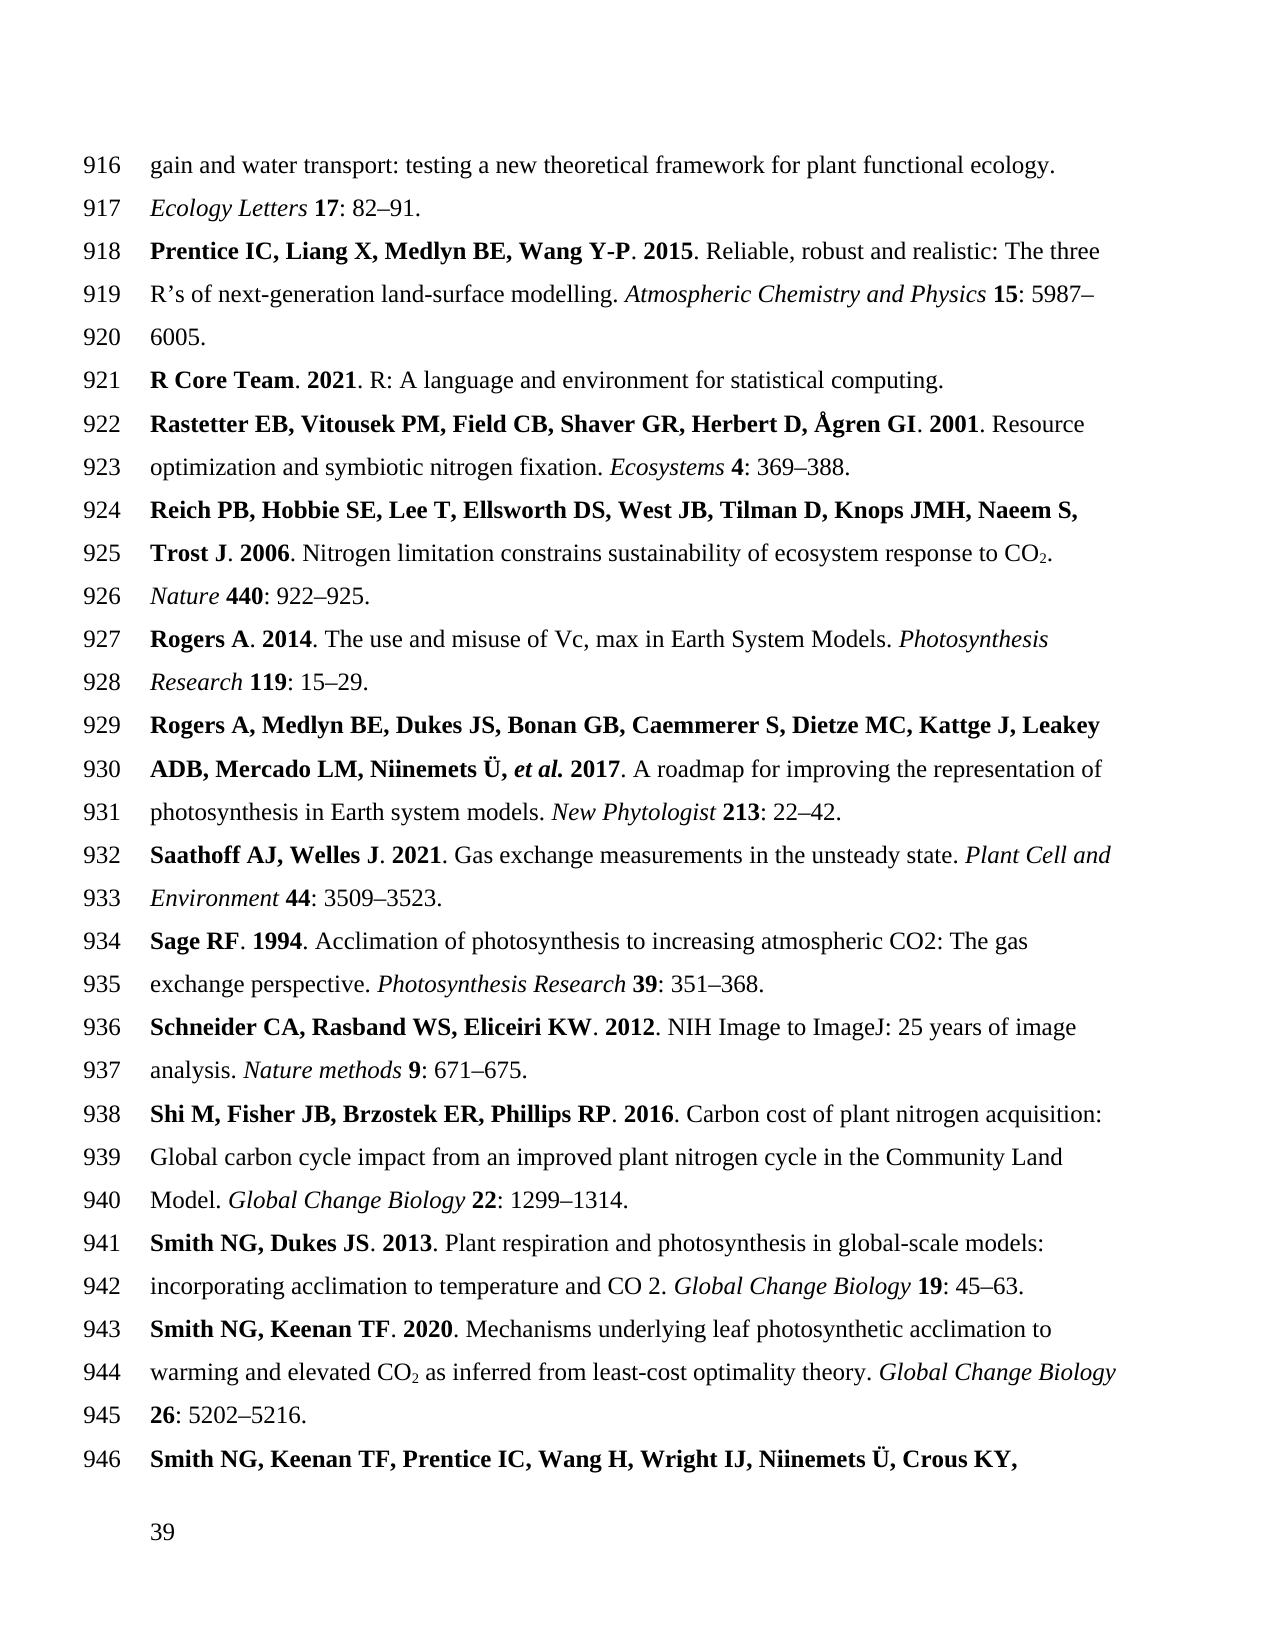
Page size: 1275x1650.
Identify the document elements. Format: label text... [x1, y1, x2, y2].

text Rogers A. 2014. The use and misuse of Vc, max in Earth System Models. Photosynthesis Research 119: 15–29. [150, 624, 1125, 696]
text Smith NG, Keenan TF. 2020. Mechanisms underlying leaf photosynthetic acclimation to warming and elevated CO2 as inferred from least‐cost optimality theory. Global Change Biology 26: 5202–5216. [150, 1314, 1125, 1429]
text Rastetter EB, Vitousek PM, Field CB, Shaver GR, Herbert D, Ågren GI. 2001. Resource optimization and symbiotic nitrogen fixation. Ecosystems 4: 369–388. [150, 409, 1125, 481]
text R Core Team. 2021. R: A language and environment for statistical computing. [150, 366, 1125, 394]
text Sage RF. 1994. Acclimation of photosynthesis to increasing atmospheric CO2: The gas exchange perspective. Photosynthesis Research 39: 351–368. [150, 926, 1125, 998]
text Shi M, Fisher JB, Brzostek ER, Phillips RP. 2016. Carbon cost of plant nitrogen acquisition: Global carbon cycle impact from an improved plant nitrogen cycle in the Community Land Model. Global Change Biology 22: 1299–1314. [150, 1099, 1125, 1214]
text Smith NG, Dukes JS. 2013. Plant respiration and photosynthesis in global-scale models: incorporating acclimation to temperature and CO 2. Global Change Biology 19: 45–63. [150, 1228, 1125, 1300]
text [150, 1444, 1125, 1472]
text Prentice IC, Liang X, Medlyn BE, Wang Y-P. 2015. Reliable, robust and realistic: The three R’s of next-generation land-surface modelling. Atmospheric Chemistry and Physics 15: 5987–6005. [150, 236, 1125, 351]
text Schneider CA, Rasband WS, Eliceiri KW. 2012. NIH Image to ImageJ: 25 years of image analysis. Nature methods 9: 671–675. [150, 1012, 1125, 1084]
text Reich PB, Hobbie SE, Lee T, Ellsworth DS, West JB, Tilman D, Knops JMH, Naeem S, Trost J. 2006. Nitrogen limitation constrains sustainability of ecosystem response to CO2. Nature 440: 922–925. [150, 495, 1125, 610]
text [150, 150, 1125, 222]
text Rogers A, Medlyn BE, Dukes JS, Bonan GB, Caemmerer S, Dietze MC, Kattge J, Leakey ADB, Mercado LM, Niinemets Ü, et al. 2017. A roadmap for improving the representation of photosynthesis in Earth system models. New Phytologist 213: 22–42. [150, 711, 1125, 826]
text Saathoff AJ, Welles J. 2021. Gas exchange measurements in the unsteady state. Plant Cell and Environment 44: 3509–3523. [150, 840, 1125, 912]
